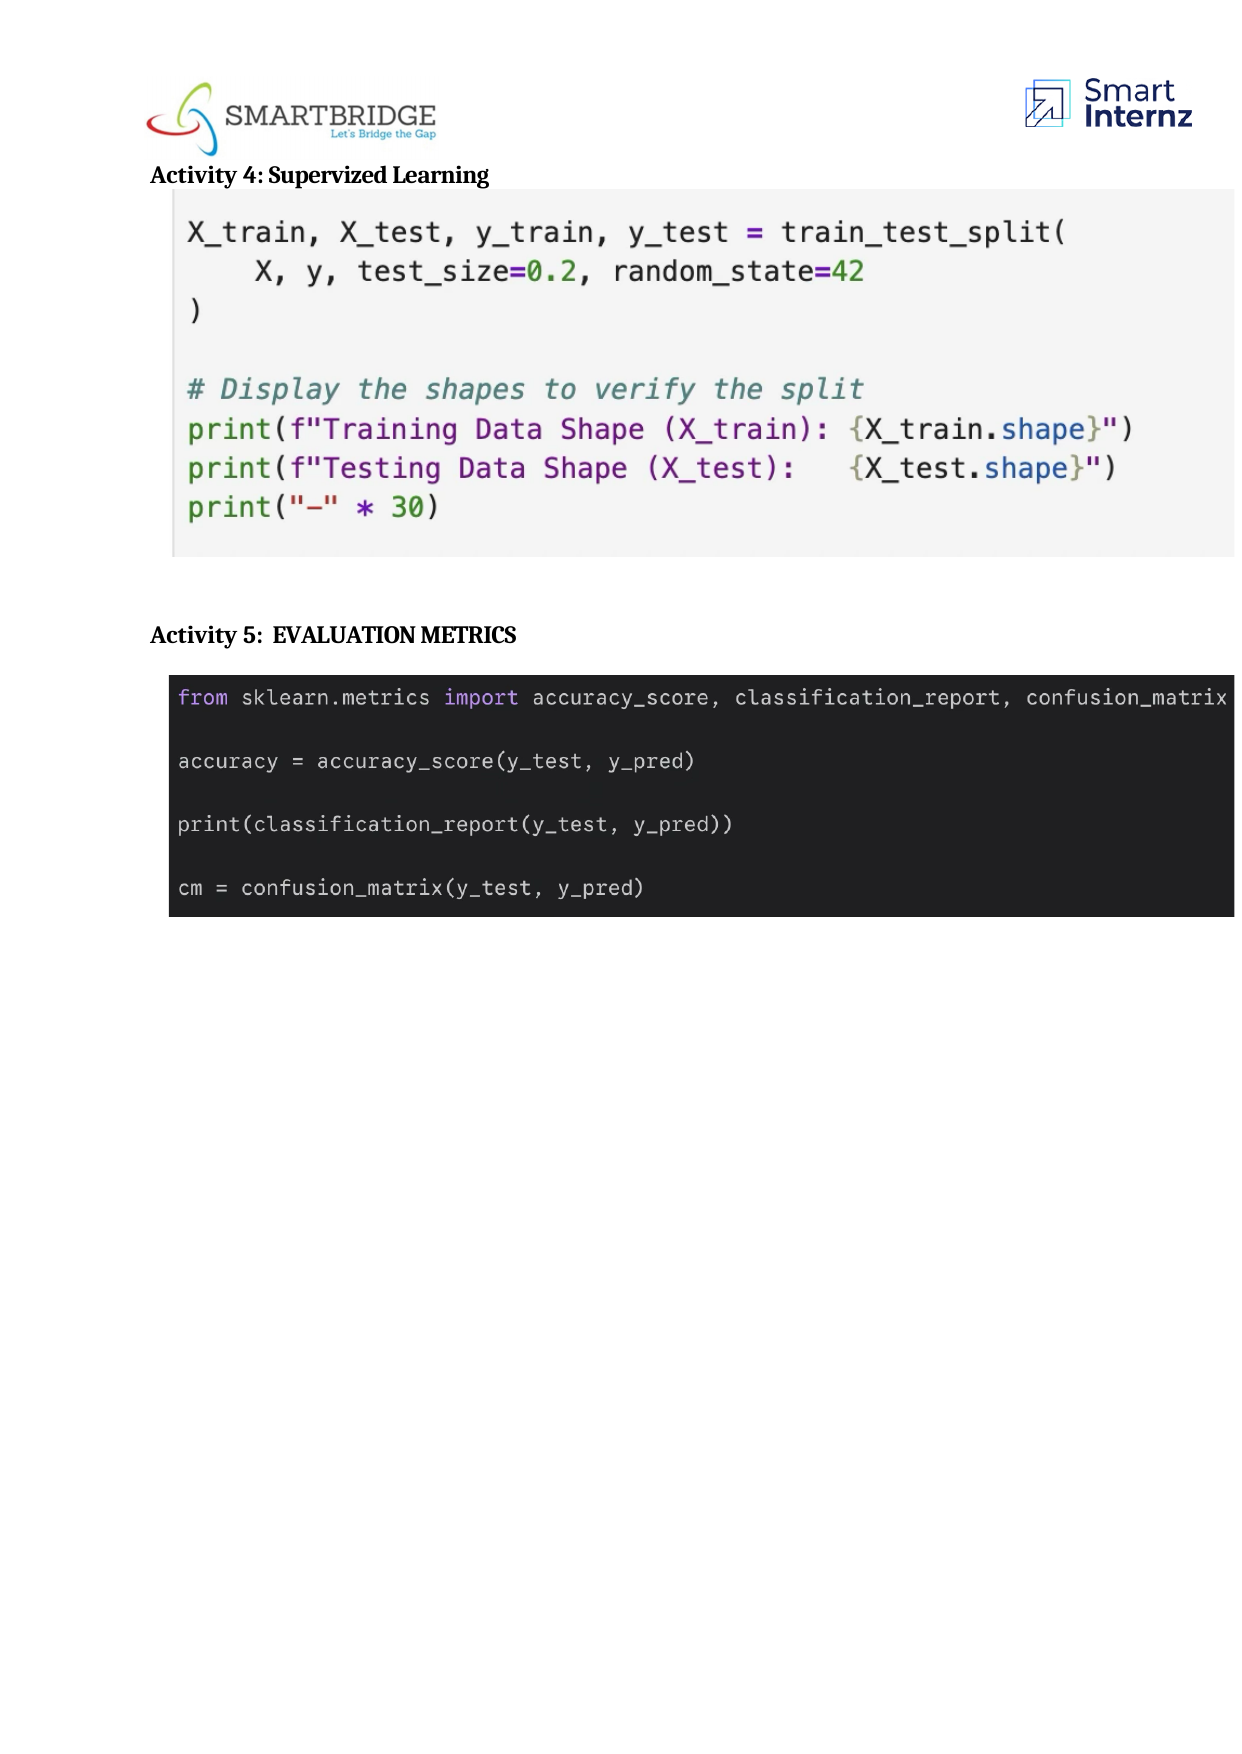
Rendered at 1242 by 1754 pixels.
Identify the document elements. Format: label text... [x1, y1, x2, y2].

picture [143, 76, 439, 160]
picture [1020, 78, 1197, 127]
subtitle Activity 5: EVALUATION METRICS [150, 621, 1183, 650]
subtitle Activity 4: Supervized Learning [150, 161, 1183, 189]
